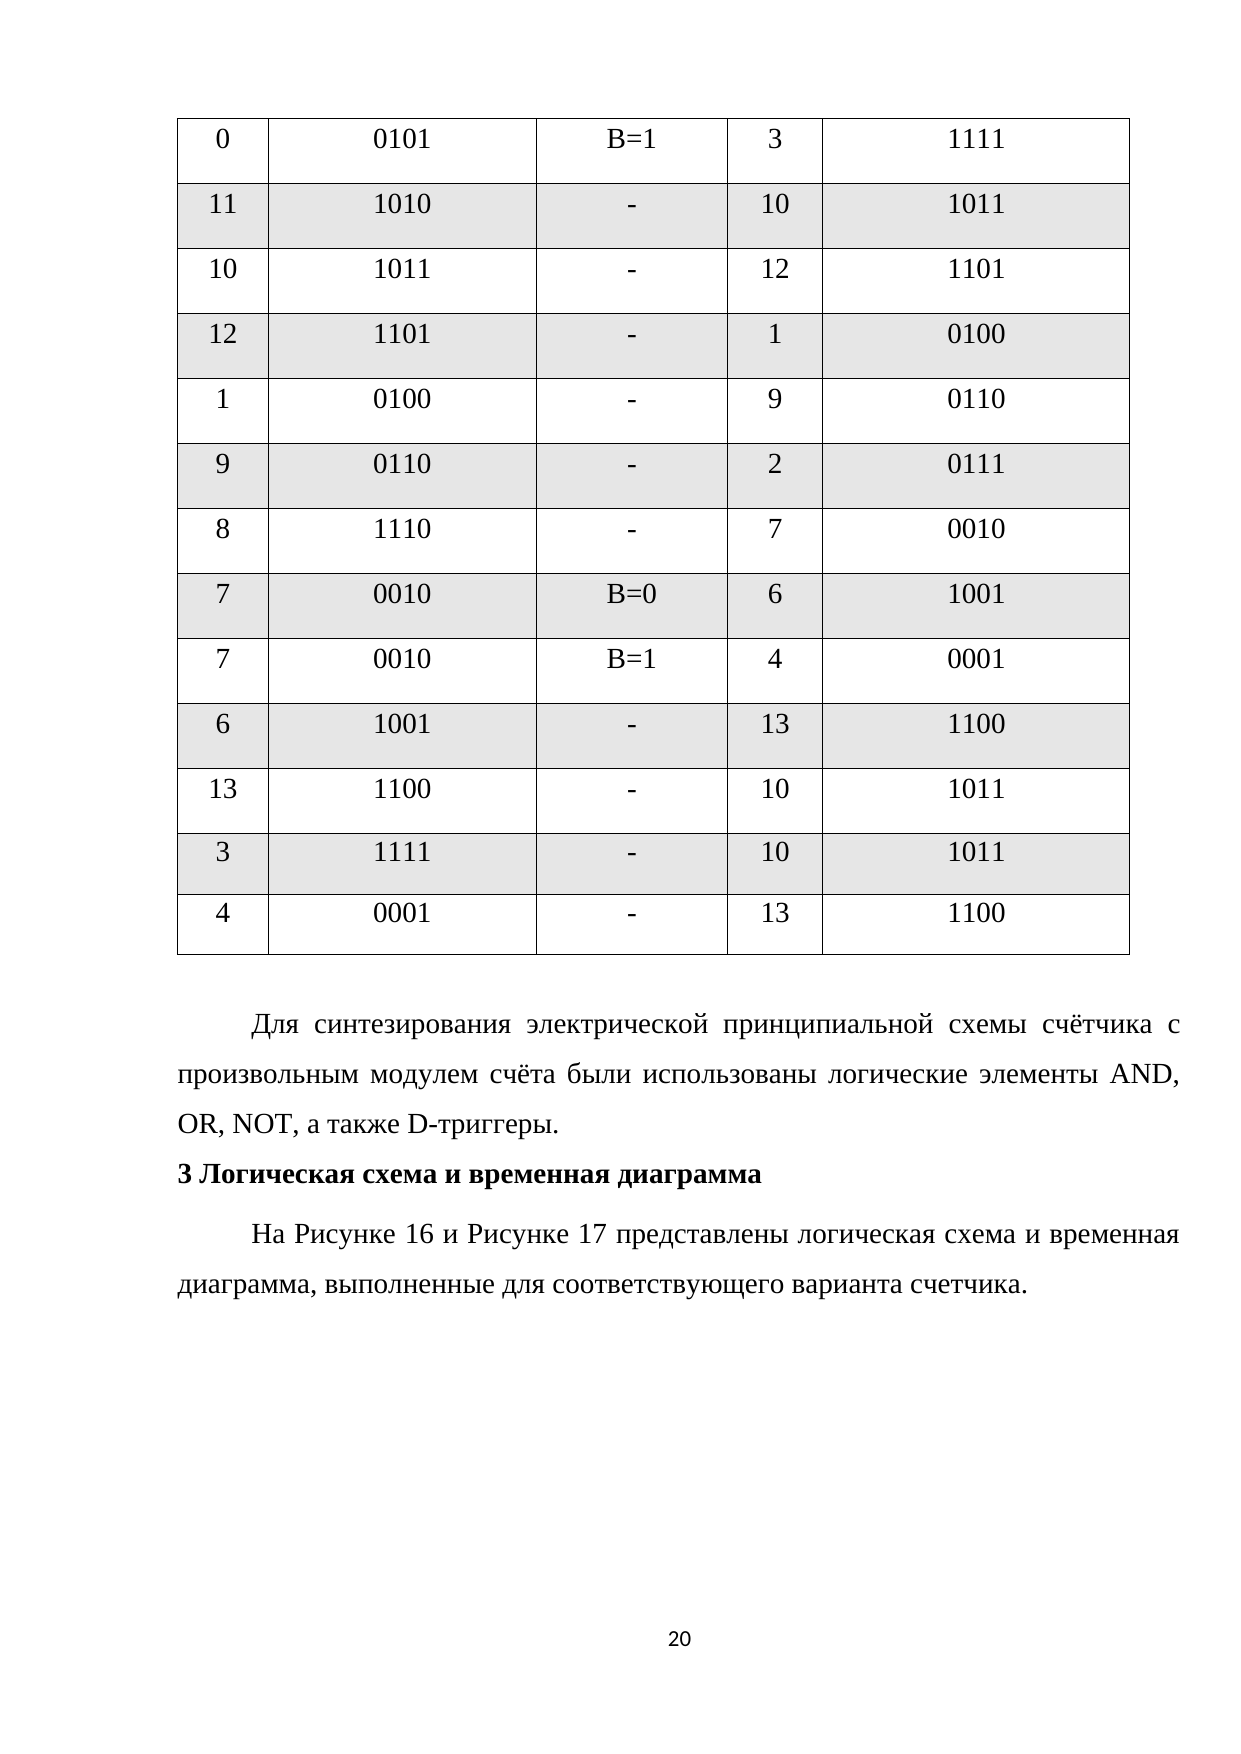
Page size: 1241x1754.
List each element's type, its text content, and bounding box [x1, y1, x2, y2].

text На Рисунке 16 и Рисунке 17 представлены логическая схема и временная диаграмма, выполненные для соответствующего варианта счетчика. [177, 1216, 1181, 1300]
table_cell 3 [728, 119, 822, 183]
table_cell 0110 [269, 444, 536, 508]
table_cell 0001 [823, 639, 1129, 703]
table_cell 0100 [269, 379, 536, 443]
table_cell 1100 [823, 895, 1129, 954]
table_cell 1100 [269, 769, 536, 833]
table_cell 13 [728, 895, 822, 954]
table_cell 11 [178, 184, 268, 248]
table_cell 7 [178, 639, 268, 703]
table_cell 1100 [823, 704, 1129, 768]
table_cell 1011 [269, 249, 536, 313]
table_cell 1001 [269, 704, 536, 768]
table_cell 1111 [269, 834, 536, 894]
table_cell 4 [728, 639, 822, 703]
table_cell - [537, 769, 727, 833]
table_cell 1111 [823, 119, 1129, 183]
table_cell 1 [178, 379, 268, 443]
table_cell B=1 [537, 119, 727, 183]
table_cell 9 [178, 444, 268, 508]
table_cell 1110 [269, 509, 536, 573]
table_cell 0110 [823, 379, 1129, 443]
table_cell 1011 [823, 769, 1129, 833]
table_cell - [537, 249, 727, 313]
table_cell 10 [728, 834, 822, 894]
table_cell 6 [178, 704, 268, 768]
table_cell 0 [178, 119, 268, 183]
table_cell 12 [728, 249, 822, 313]
table_cell B=0 [537, 574, 727, 638]
table_cell 1 [728, 314, 822, 378]
table_cell - [537, 444, 727, 508]
text 3 Логическая схема и временная диаграмма [177, 1157, 1181, 1190]
table_cell - [537, 509, 727, 573]
table_cell 10 [728, 184, 822, 248]
table_cell 1101 [823, 249, 1129, 313]
table_cell 0101 [269, 119, 536, 183]
table_cell 0010 [823, 509, 1129, 573]
table_cell 13 [728, 704, 822, 768]
table_cell - [537, 704, 727, 768]
table_cell B=1 [537, 639, 727, 703]
table_cell 3 [178, 834, 268, 894]
table_cell - [537, 314, 727, 378]
table_cell 1011 [823, 834, 1129, 894]
table_cell - [537, 379, 727, 443]
table_cell 8 [178, 509, 268, 573]
table_cell 4 [178, 895, 268, 954]
table_cell 1011 [823, 184, 1129, 248]
table_cell 6 [728, 574, 822, 638]
table_cell 7 [178, 574, 268, 638]
table_cell 10 [178, 249, 268, 313]
table_cell - [537, 895, 727, 954]
table_cell 7 [728, 509, 822, 573]
table_cell 0111 [823, 444, 1129, 508]
table_cell 0010 [269, 574, 536, 638]
text Для синтезирования электрической принципиальной схемы счётчика с произвольным модулем счёта были использованы логические элементы AND, OR, NOT, а также D-триггеры. [177, 1006, 1181, 1140]
table_cell 1010 [269, 184, 536, 248]
table_cell - [537, 834, 727, 894]
table_cell 12 [178, 314, 268, 378]
table_cell 0001 [269, 895, 536, 954]
table_cell 0010 [269, 639, 536, 703]
table_cell 0100 [823, 314, 1129, 378]
table_cell 9 [728, 379, 822, 443]
table_cell - [537, 184, 727, 248]
table_cell 10 [728, 769, 822, 833]
table_cell 1101 [269, 314, 536, 378]
table_cell 2 [728, 444, 822, 508]
table_cell 13 [178, 769, 268, 833]
table_cell 1001 [823, 574, 1129, 638]
